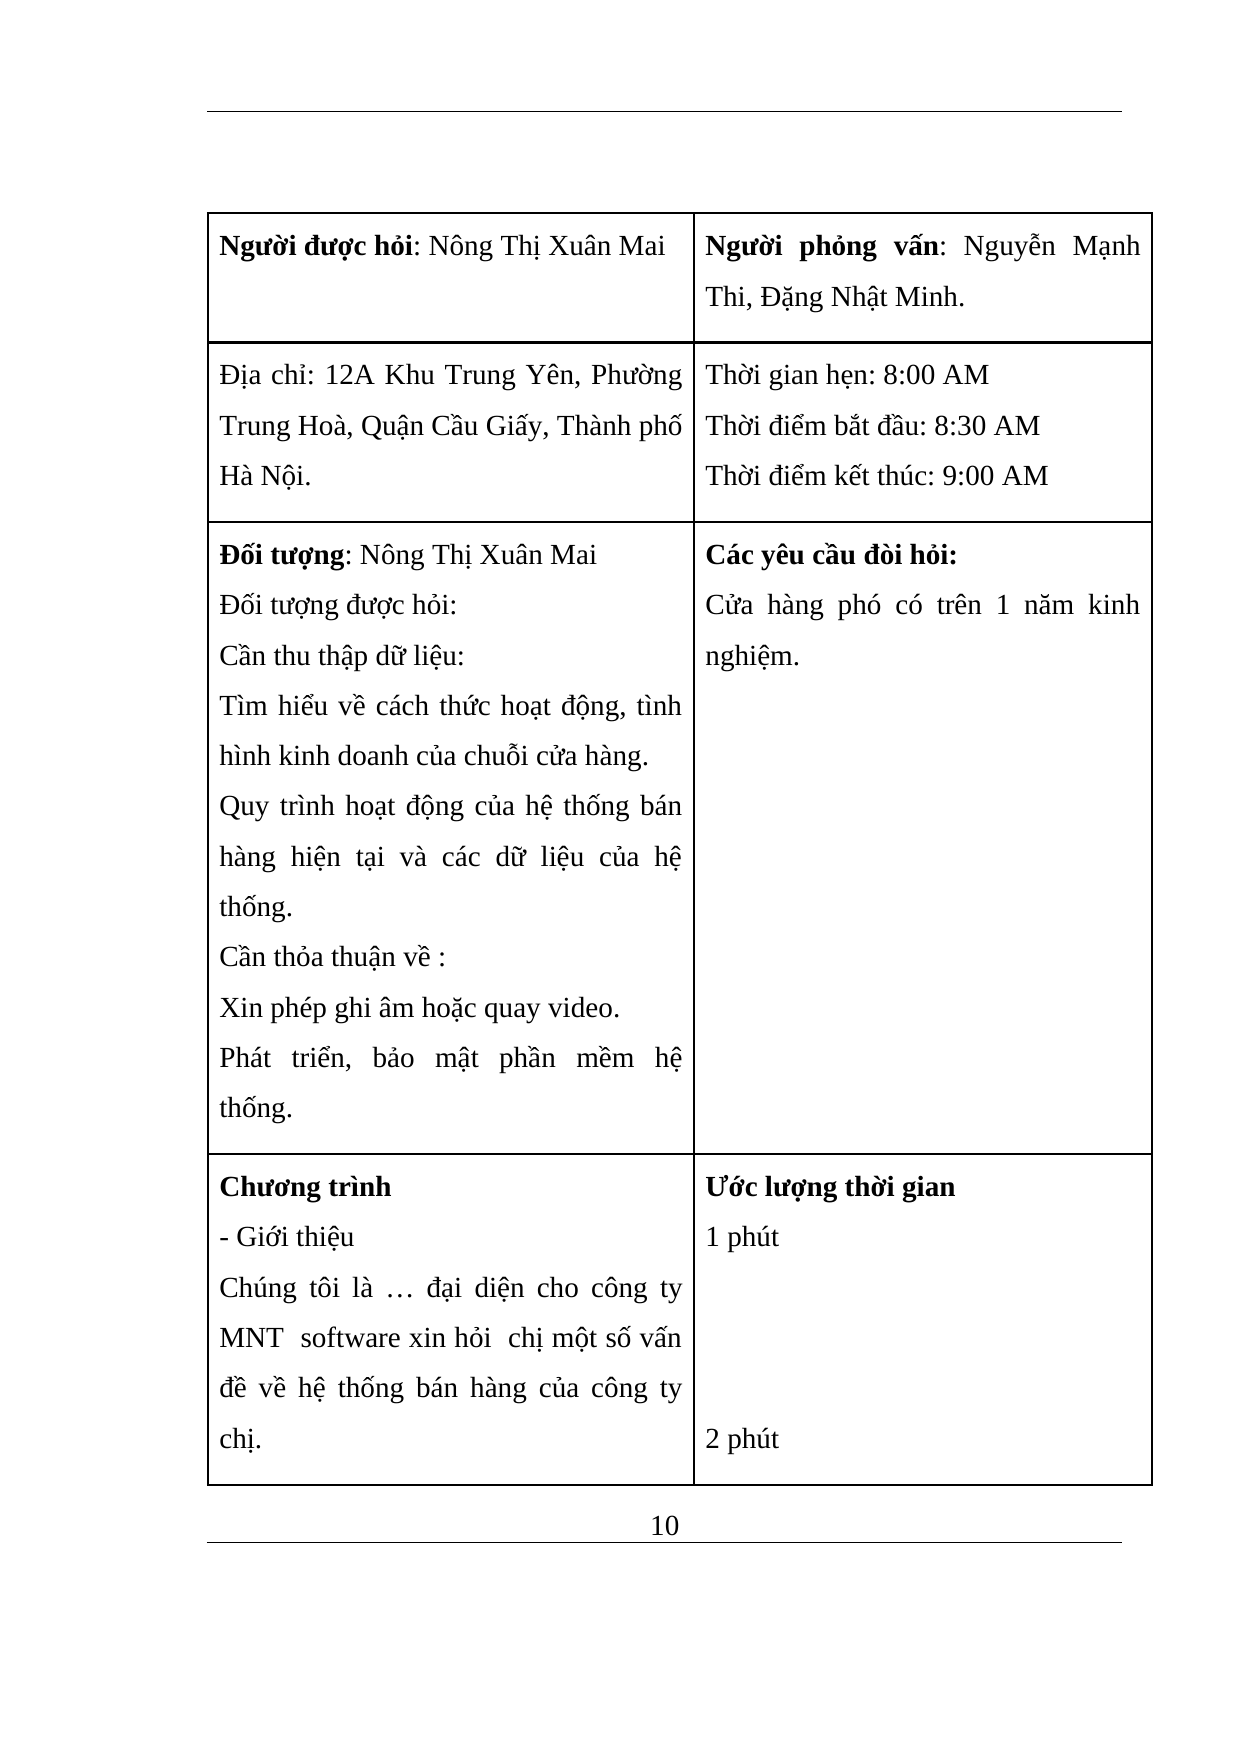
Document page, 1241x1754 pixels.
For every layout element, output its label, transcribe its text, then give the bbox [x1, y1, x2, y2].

table_cell Người được hỏi: Nông Thị Xuân Mai [209, 214, 693, 341]
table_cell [209, 1155, 693, 1483]
table_cell Địa chỉ: 12A Khu Trung Yên, Phường Trung Hoà, Quận Cầu Giấy, Thành phố Hà Nội. [209, 344, 693, 521]
table_cell Các yêu cầu đòi hỏi: Cửa hàng phó có trên 1 năm kinh nghiệm. [695, 523, 1151, 1153]
table_cell Người phỏng vấn: Nguyễn Mạnh Thi, Đặng Nhật Minh. [695, 214, 1151, 341]
table_cell Đối tượng: Nông Thị Xuân Mai Đối tượng được hỏi: Cần thu thập dữ liệu: Tìm hiểu về cách thức hoạt động, tình hình kinh doanh của chuỗi cửa hàng. Quy trình hoạt động của hệ thống bán hàng hiện tại và các dữ liệu của hệ thống. Cần thỏa thuận về : Xin phép ghi âm hoặc quay video. Phát triển, bảo mật phần mềm hệ thống. [209, 523, 693, 1153]
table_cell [695, 1155, 1151, 1483]
table_cell Thời gian hẹn: 8:00 AM Thời điểm bắt đầu: 8:30 AM Thời điểm kết thúc: 9:00 AM [695, 344, 1151, 521]
